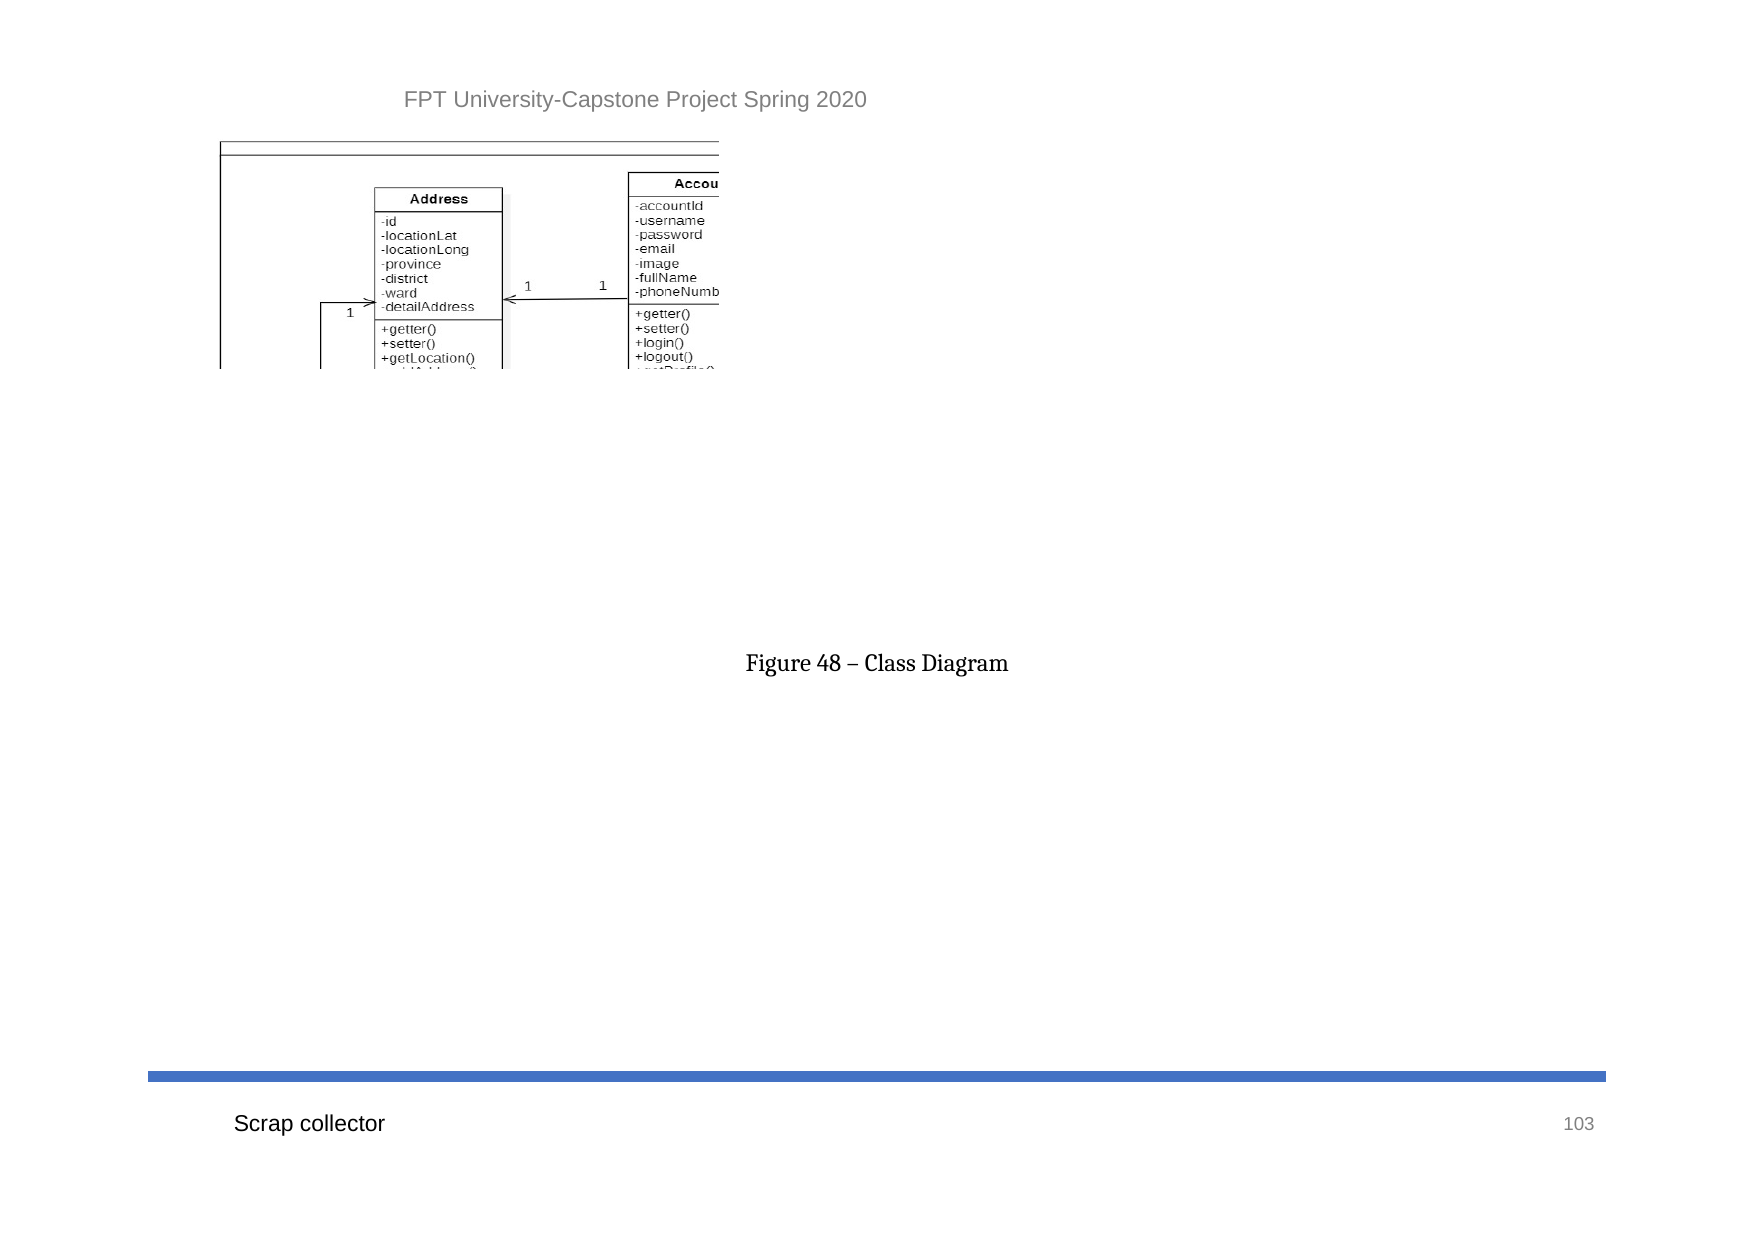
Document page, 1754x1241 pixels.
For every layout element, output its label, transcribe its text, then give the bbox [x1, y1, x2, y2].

text Figure 48 – Class Diagram [148, 649, 1606, 677]
picture [209, 132, 719, 368]
